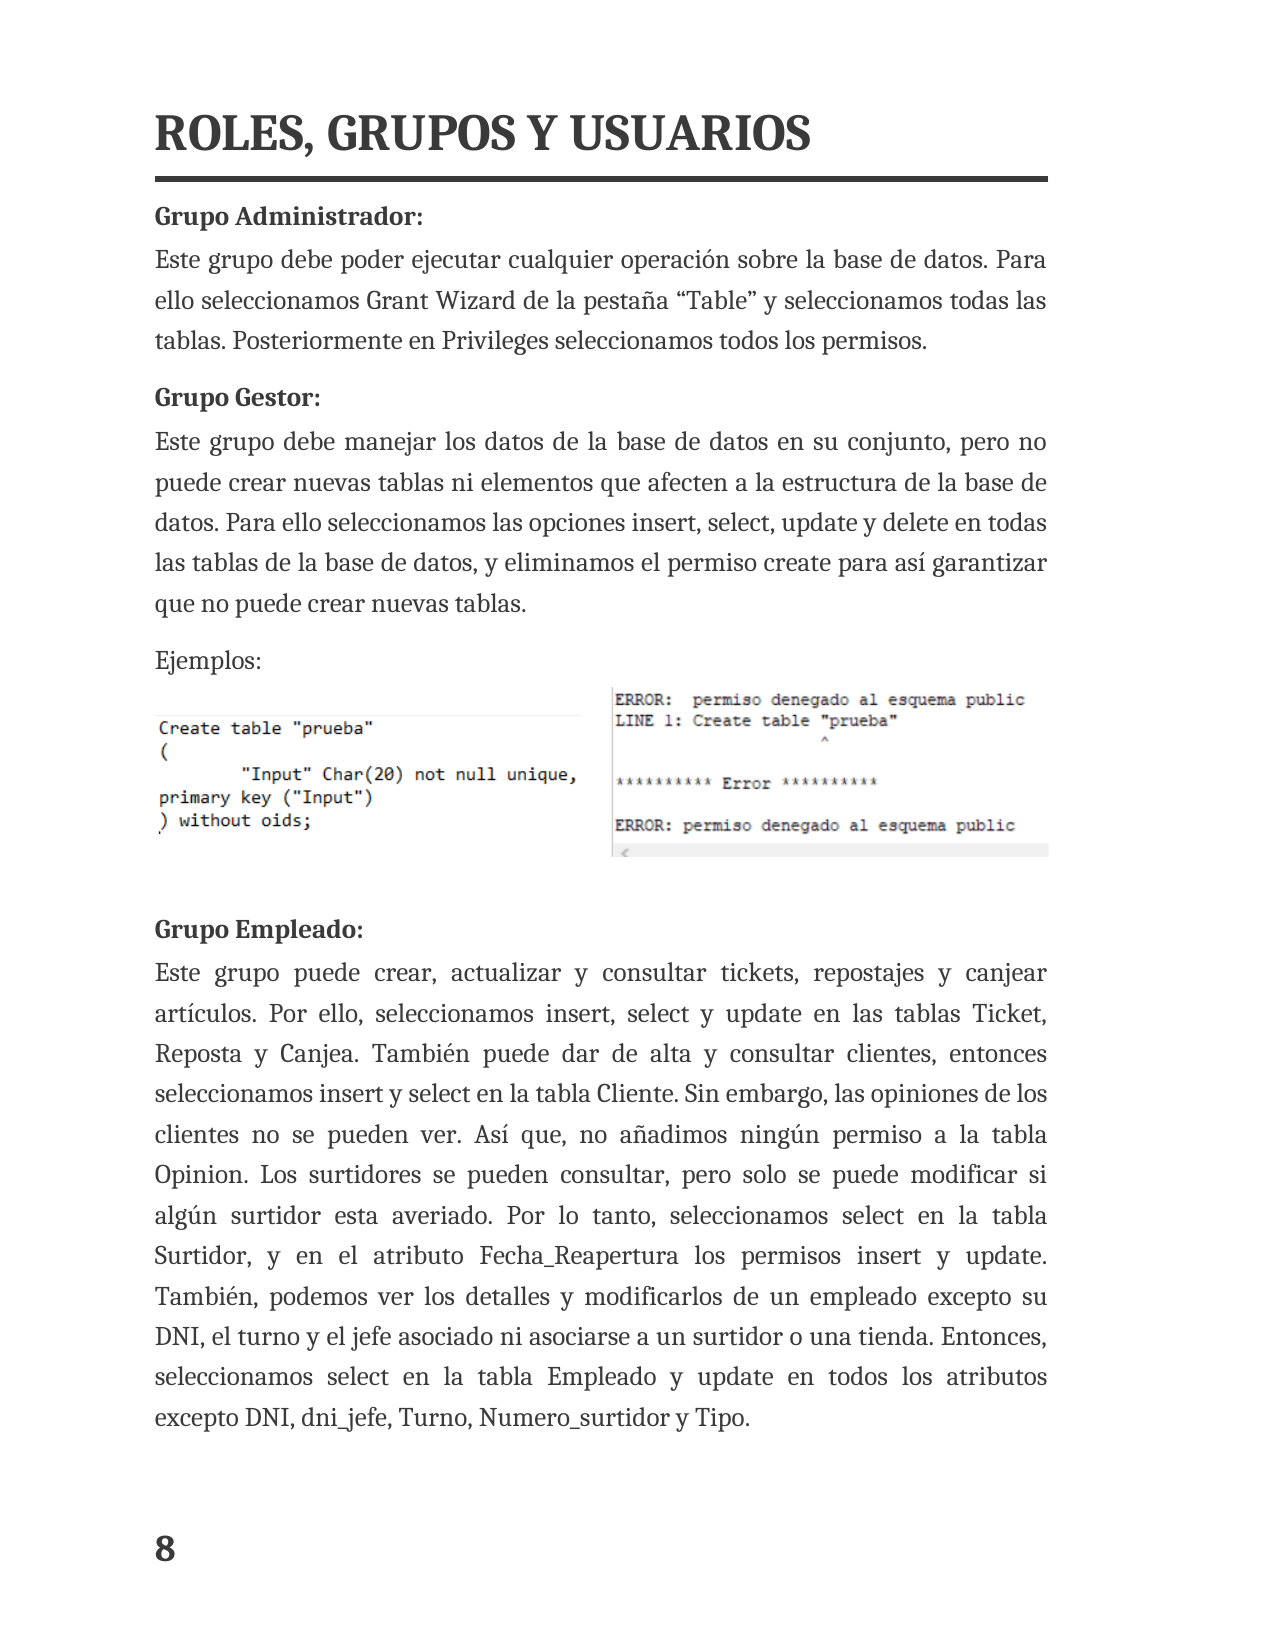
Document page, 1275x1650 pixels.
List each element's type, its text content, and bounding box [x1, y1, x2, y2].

picture [611, 687, 1049, 857]
text Ejemplos: [154, 645, 1048, 676]
subtitle Roles, grupos y usuarios [154, 103, 1048, 182]
subtitle Grupo Administrador: [154, 201, 1048, 232]
subtitle Grupo Empleado: [154, 914, 1048, 945]
text Este grupo puede crear, actualizar y consultar tickets, repostajes y canjear artículos. Por ello, seleccionamos insert, select y update en las tablas Ticket, Reposta y Canjea. También puede dar de alta y consultar clientes, entonces seleccionamos insert y select en la tabla Cliente. Sin embargo, las opiniones de los clientes no se pueden ver. Así que, no añadimos ningún permiso a la tabla Opinion. Los surtidores se pueden consultar, pero solo se puede modificar si algún surtidor esta averiado. Por lo tanto, seleccionamos select en la tabla Surtidor, y en el atributo Fecha_Reapertura los permisos insert y update. También, podemos ver los detalles y modificarlos de un empleado excepto su DNI, el turno y el jefe asociado ni asociarse a un surtidor o una tienda. Entonces, seleccionamos select en la tabla Empleado y update en todos los atributos excepto DNI, dni_jefe, Turno, Numero_surtidor y Tipo. [154, 957, 1048, 1433]
subtitle Grupo Gestor: [154, 382, 1048, 414]
text Este grupo debe manejar los datos de la base de datos en su conjunto, pero no puede crear nuevas tablas ni elementos que afecten a la estructura de la base de datos. Para ello seleccionamos las opciones insert, select, update y delete en todas las tablas de la base de datos, y eliminamos el permiso create para así garantizar que no puede crear nuevas tablas. [154, 426, 1048, 619]
text Este grupo debe poder ejecutar cualquier operación sobre la base de datos. Para ello seleccionamos Grant Wizard de la pestaña “Table” y seleccionamos todas las tablas. Posteriormente en Privileges seleccionamos todos los permisos. [154, 244, 1048, 357]
picture [154, 715, 581, 834]
